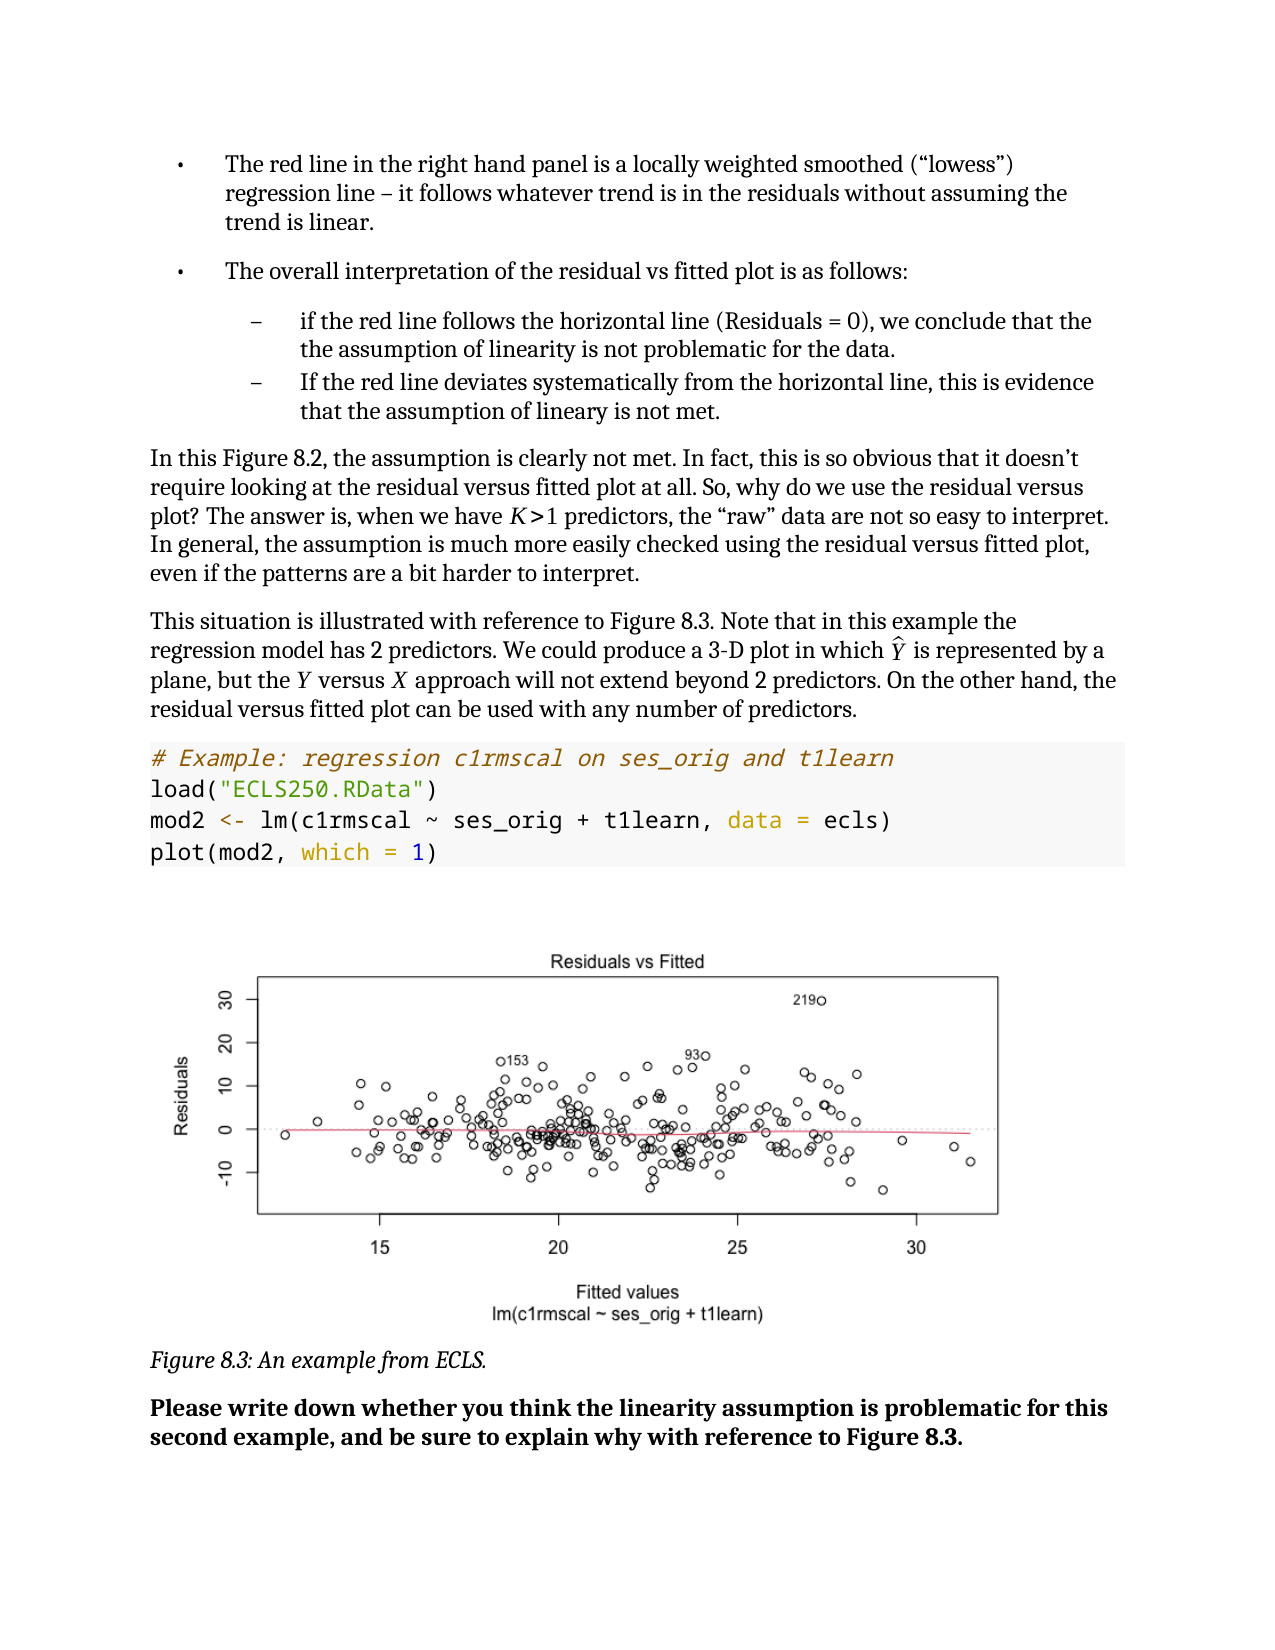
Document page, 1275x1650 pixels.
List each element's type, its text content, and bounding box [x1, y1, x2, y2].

text # Example: regression c1rmscal on ses_orig and t1learn load("ECLS250.RData") mod2 <- lm(c1rmscal ~ ses_orig + t1learn, data = ecls) plot(mod2, which = 1) [150, 742, 1125, 867]
list If the red line deviates systematically from the horizontal line, this is evidence that the assumption of lineary is not met. [250, 368, 1125, 425]
list if the red line follows the horizontal line (Residuals = 0), we conclude that the the assumption of linearity is not problematic for the data. [250, 307, 1125, 364]
text In this Figure 8.2, the assumption is clearly not met. In fact, this is so obvious that it doesn’t require looking at the residual versus fitted plot at all. So, why do we use the residual versus plot? The answer is, when we have predictors, the “raw” data are not so easy to interpret. In general, the assumption is much more easily checked using the residual versus fitted plot, even if the patterns are a bit harder to interpret. [150, 444, 1125, 588]
text This situation is illustrated with reference to Figure 8.3. Note that in this example the regression model has 2 predictors. We could produce a 3-D plot in which is represented by a plane, but the versus approach will not extend beyond 2 predictors. On the other hand, the residual versus fitted plot can be used with any number of predictors. [150, 607, 1125, 723]
text Figure 8.3: An example from ECLS. [150, 1346, 1125, 1375]
list The overall interpretation of the residual vs fitted plot is as follows: [175, 257, 1125, 286]
list The red line in the right hand panel is a locally weighted smoothed (“lowess”) regression line – it follows whatever trend is in the residuals without assuming the trend is linear. [175, 150, 1125, 236]
text Please write down whether you think the linearity assumption is problematic for this second example, and be sure to explain why with reference to Figure 8.3. [150, 1394, 1125, 1451]
picture [168, 887, 1044, 1326]
